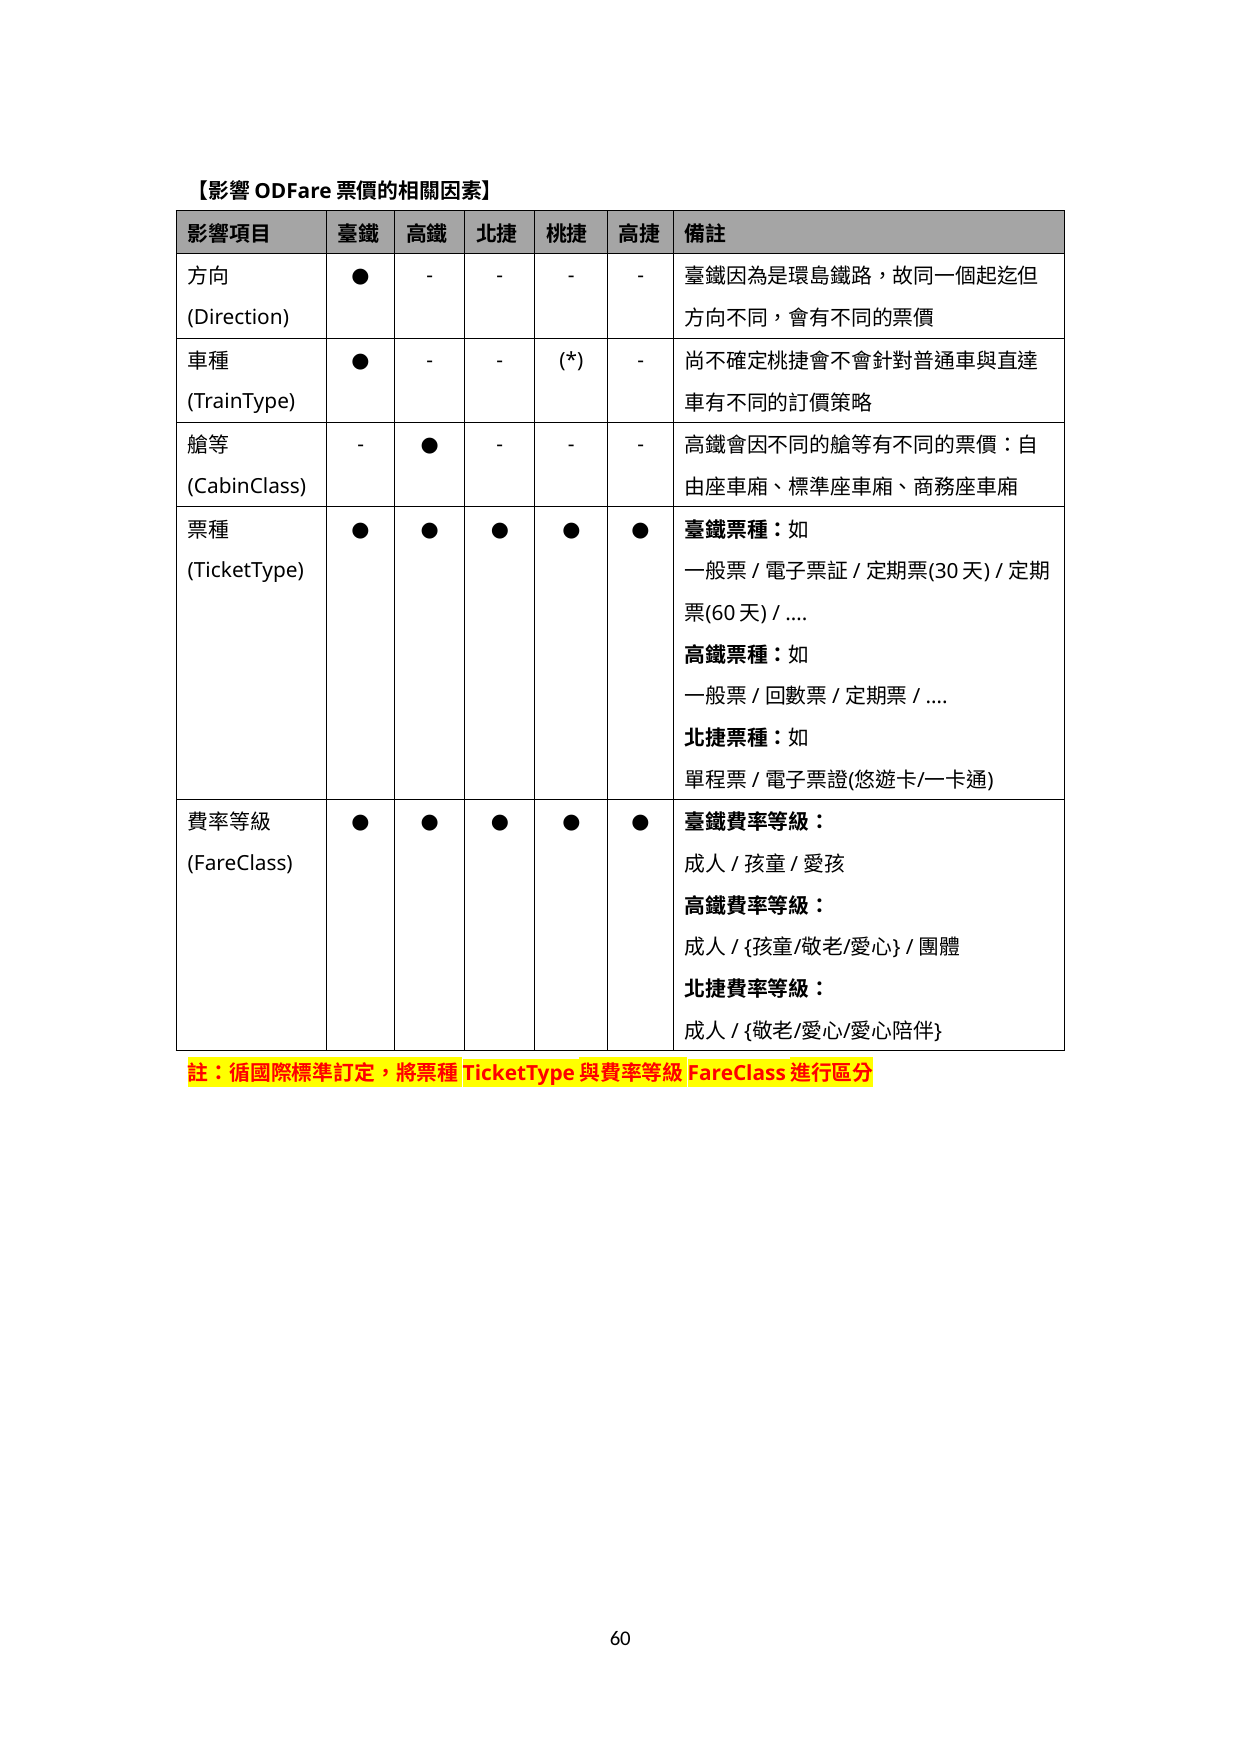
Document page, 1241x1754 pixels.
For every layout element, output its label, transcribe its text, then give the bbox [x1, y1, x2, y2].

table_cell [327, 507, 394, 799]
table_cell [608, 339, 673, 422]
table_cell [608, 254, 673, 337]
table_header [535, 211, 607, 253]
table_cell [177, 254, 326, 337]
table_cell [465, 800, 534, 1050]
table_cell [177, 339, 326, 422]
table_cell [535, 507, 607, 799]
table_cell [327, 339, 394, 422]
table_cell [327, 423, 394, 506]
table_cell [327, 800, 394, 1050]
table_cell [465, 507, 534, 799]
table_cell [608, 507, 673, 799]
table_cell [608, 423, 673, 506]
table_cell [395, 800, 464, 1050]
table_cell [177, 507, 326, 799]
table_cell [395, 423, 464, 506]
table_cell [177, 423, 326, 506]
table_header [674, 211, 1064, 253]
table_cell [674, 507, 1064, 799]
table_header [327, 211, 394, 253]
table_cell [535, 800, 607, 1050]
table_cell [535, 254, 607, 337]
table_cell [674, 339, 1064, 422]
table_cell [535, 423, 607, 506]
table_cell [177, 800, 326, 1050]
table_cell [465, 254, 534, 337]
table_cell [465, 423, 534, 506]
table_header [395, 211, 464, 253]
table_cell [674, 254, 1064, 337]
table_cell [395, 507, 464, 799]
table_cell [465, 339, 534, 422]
text 【影響ODFare票價的相關因素】 [187, 169, 1053, 210]
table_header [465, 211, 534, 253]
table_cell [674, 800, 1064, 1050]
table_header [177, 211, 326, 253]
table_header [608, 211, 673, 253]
text 註：循國際標準訂定，將票種TicketType與費率等級FareClass進行區分 [187, 1051, 1053, 1093]
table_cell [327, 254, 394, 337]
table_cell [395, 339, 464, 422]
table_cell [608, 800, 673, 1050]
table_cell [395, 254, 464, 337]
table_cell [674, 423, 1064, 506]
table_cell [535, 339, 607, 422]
